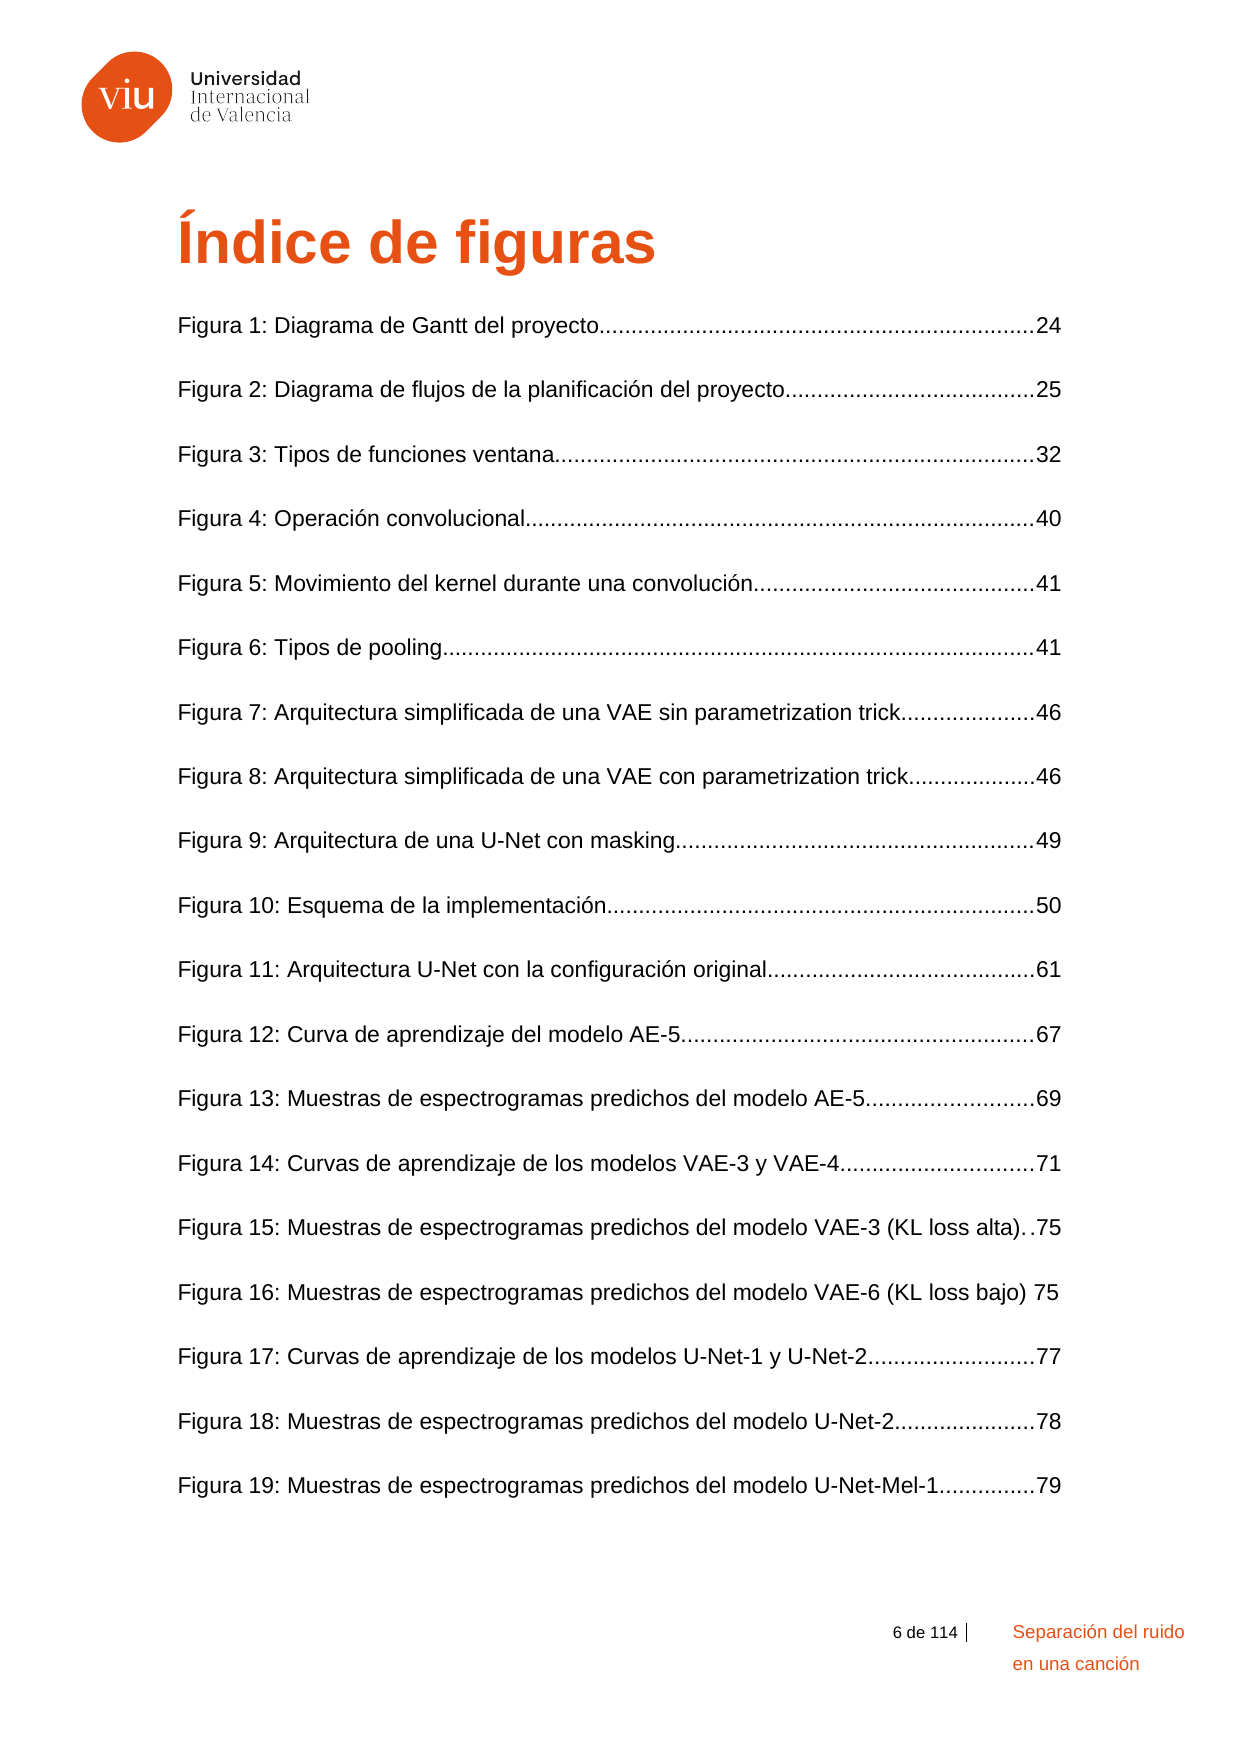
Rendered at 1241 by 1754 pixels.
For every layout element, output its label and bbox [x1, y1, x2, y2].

picture [60, 29, 330, 165]
